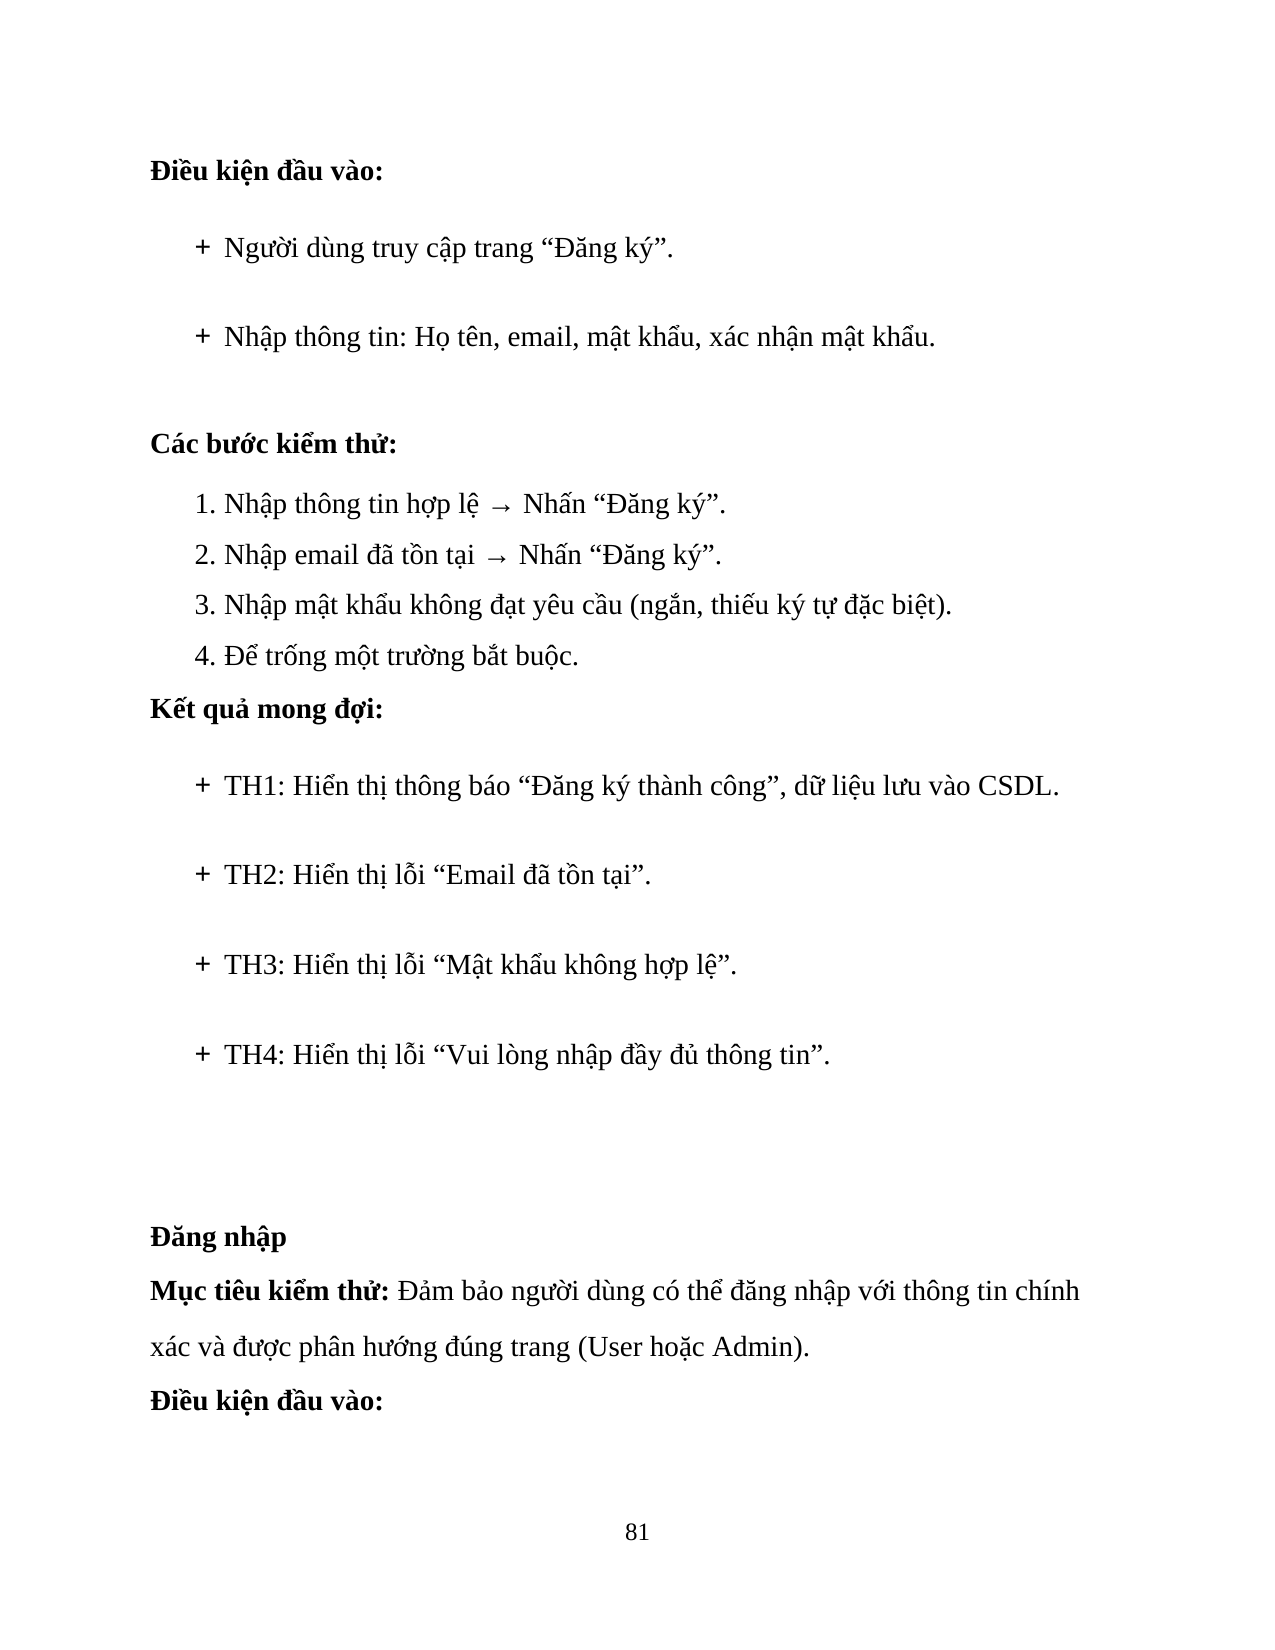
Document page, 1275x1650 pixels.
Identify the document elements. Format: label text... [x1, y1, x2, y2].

list Nhập email đã tồn tại → Nhấn “Đăng ký”. [194, 537, 1125, 571]
list Điều kiện đầu vào: [75, 1379, 1125, 1422]
list Mục tiêu kiểm thử: Đảm bảo người dùng có thể đăng nhập với thông tin chính xác và được phân hướng đúng trang (User hoặc Admin). [75, 1270, 1125, 1363]
list TH2: Hiển thị lỗi “Email đã tồn tại”. [194, 842, 1125, 901]
list Kết quả mong đợi: [135, 688, 1125, 731]
list TH3: Hiển thị lỗi “Mật khẩu không hợp lệ”. [194, 931, 1125, 991]
list Các bước kiểm thử: [135, 423, 1125, 465]
list Để trống một trường bắt buộc. [194, 638, 1125, 671]
list TH4: Hiển thị lỗi “Vui lòng nhập đầy đủ thông tin”. [194, 1021, 1125, 1081]
list TH1: Hiển thị thông báo “Đăng ký thành công”, dữ liệu lưu vào CSDL. [194, 752, 1125, 812]
list Điều kiện đầu vào: [135, 150, 1125, 193]
list Người dùng truy cập trang “Đăng ký”. [194, 214, 1125, 274]
list Nhập thông tin: Họ tên, email, mật khẩu, xác nhận mật khẩu. [194, 304, 1125, 363]
text Đăng nhập [150, 1219, 1125, 1253]
list Nhập mật khẩu không đạt yêu cầu (ngắn, thiếu ký tự đặc biệt). [194, 587, 1125, 621]
list Nhập thông tin hợp lệ → Nhấn “Đăng ký”. [194, 487, 1125, 520]
